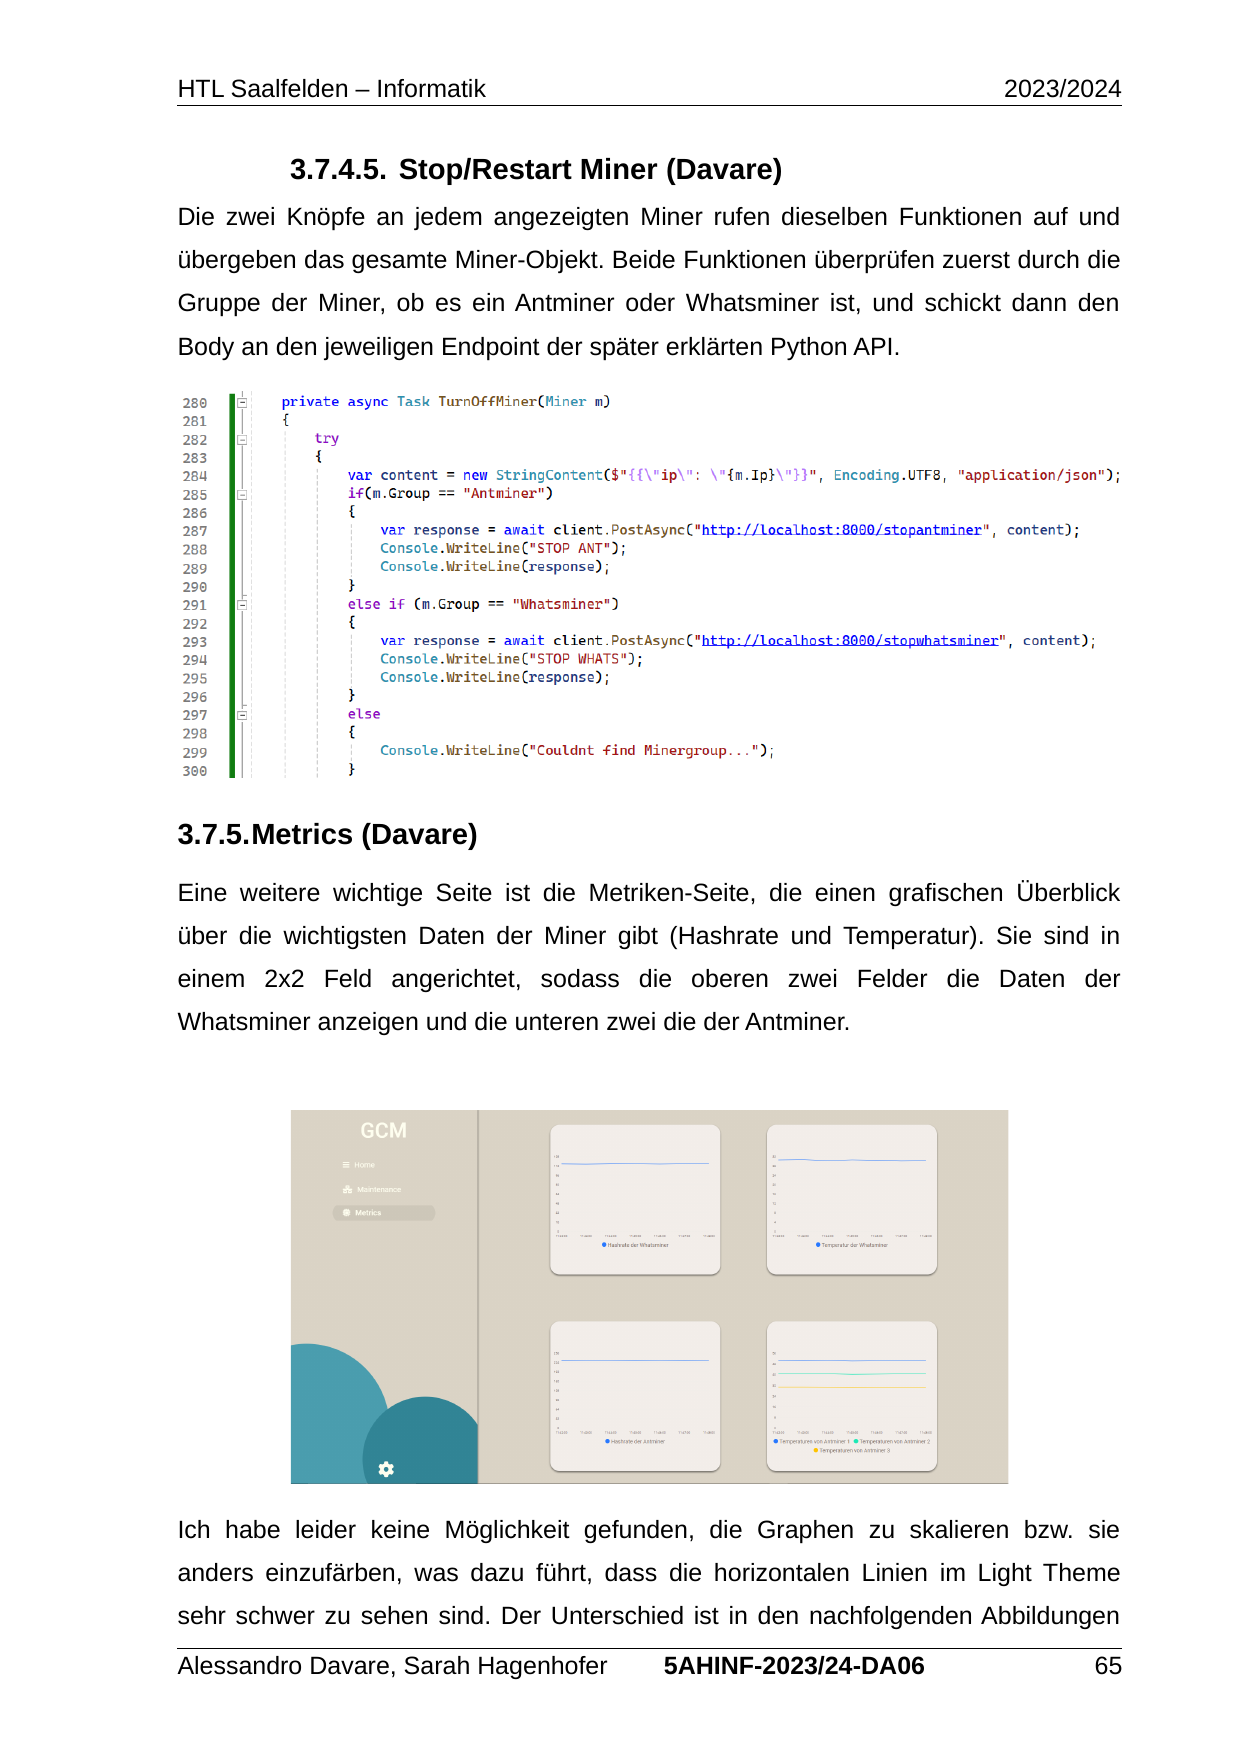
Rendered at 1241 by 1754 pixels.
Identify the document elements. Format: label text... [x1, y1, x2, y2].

picture [290, 1110, 1009, 1484]
subtitle Stop/Restart Miner (Davare) [290, 152, 1122, 185]
text Die zwei Knöpfe an jedem angezeigten Miner rufen dieselben Funktionen auf und übergeben das gesamte Miner-Objekt. Beide Funktionen überprüfen zuerst durch die Gruppe der Miner, ob es ein Antminer oder Whatsminer ist, und schickt dann den Body an den jeweiligen Endpoint der später erklärten Python API. [177, 202, 1122, 360]
text Eine weitere wichtige Seite ist die Metriken-Seite, die einen grafischen Überblick über die wichtigsten Daten der Miner gibt (Hashrate und Temperatur). Sie sind in einem 2x2 Feld angerichtet, sodass die oberen zwei Felder die Daten der Whatsminer anzeigen und die unteren zwei die der Antminer. [177, 878, 1122, 1036]
subtitle Metrics (Davare) [177, 817, 1122, 851]
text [177, 1515, 1122, 1630]
picture [177, 391, 1123, 778]
